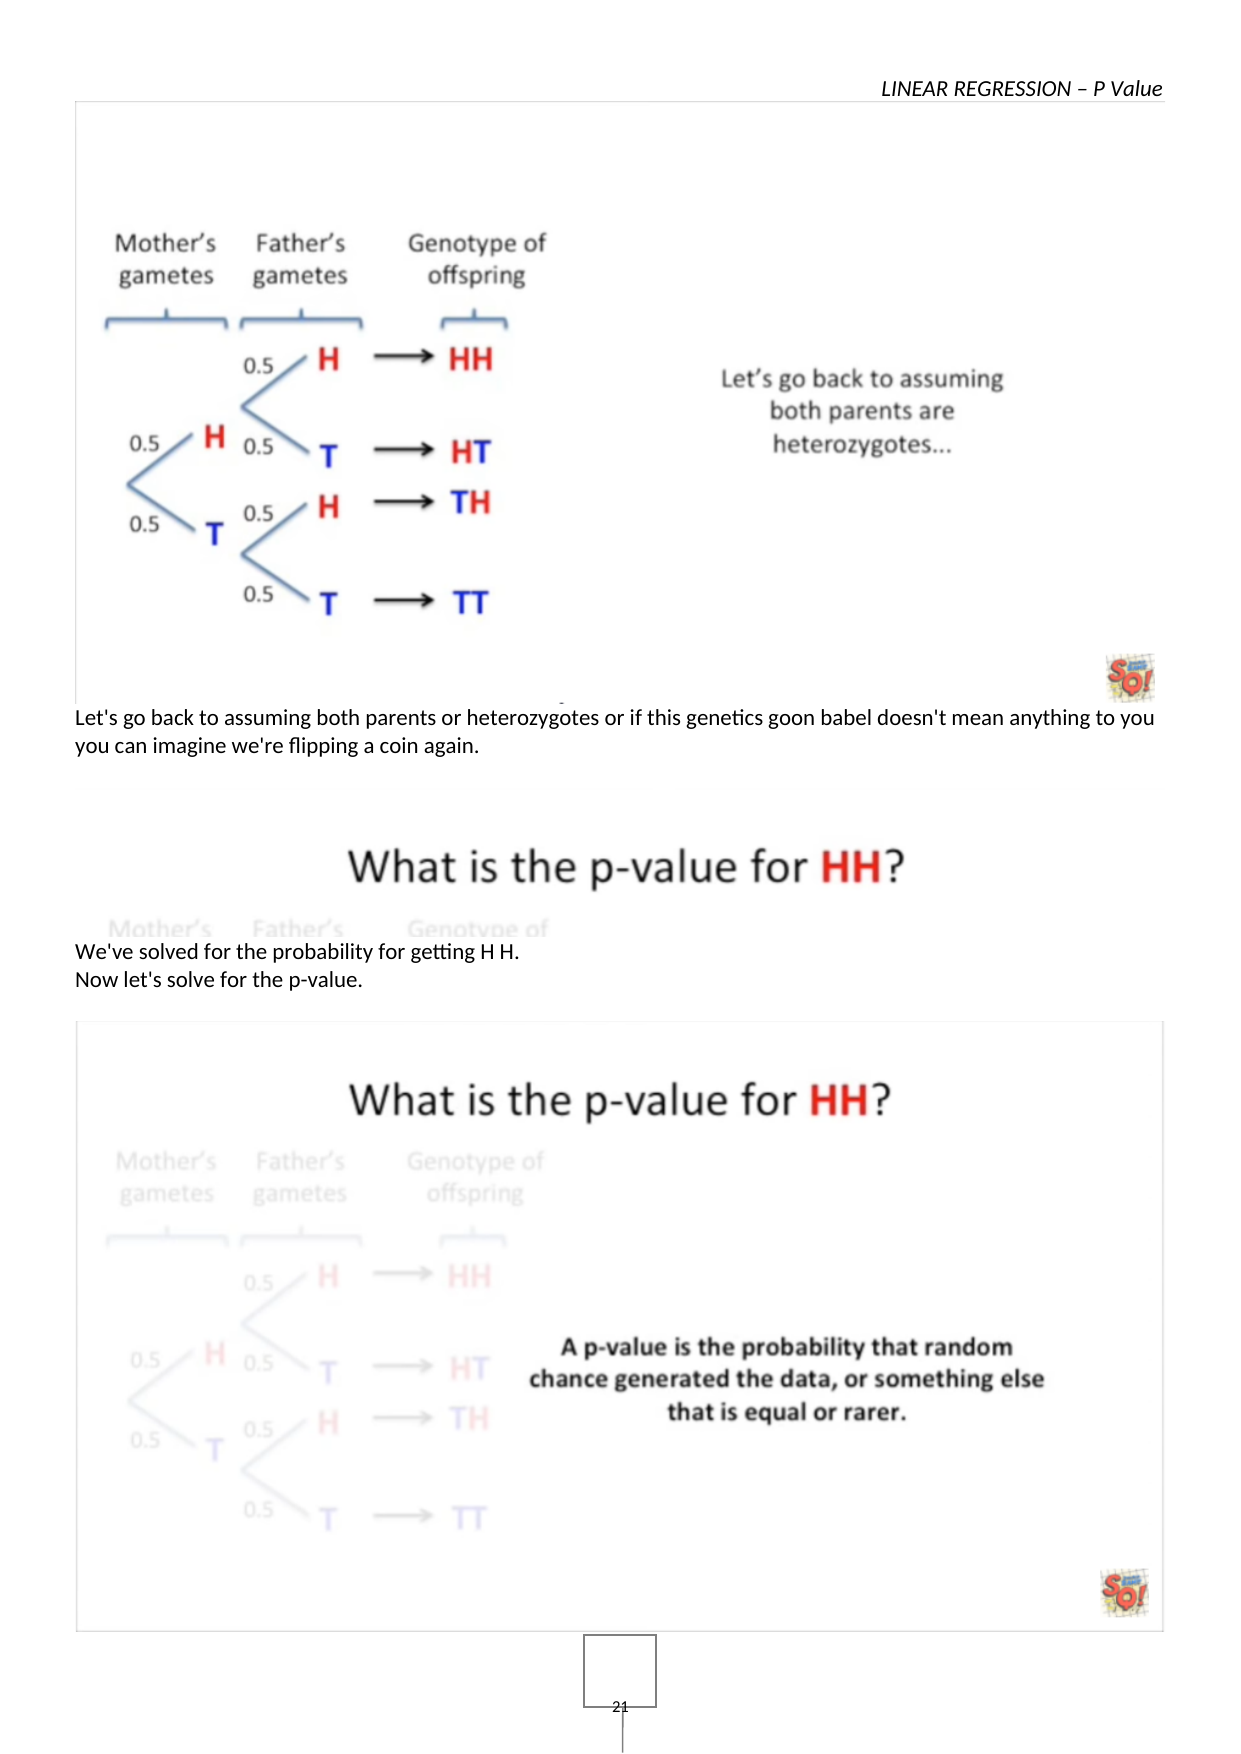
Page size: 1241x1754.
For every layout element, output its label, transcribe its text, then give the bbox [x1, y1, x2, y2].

picture [75, 787, 1166, 937]
picture [75, 101, 1166, 704]
text We've solved for the probability for getting H H. [75, 937, 1165, 965]
text Let's go back to assuming both parents or heterozygotes or if this genetics goon babel doesn't mean anything to you you can imagine we're flipping a coin again. [75, 704, 1165, 759]
picture [75, 1021, 1166, 1632]
text Now let's solve for the p-value. [75, 965, 1165, 993]
